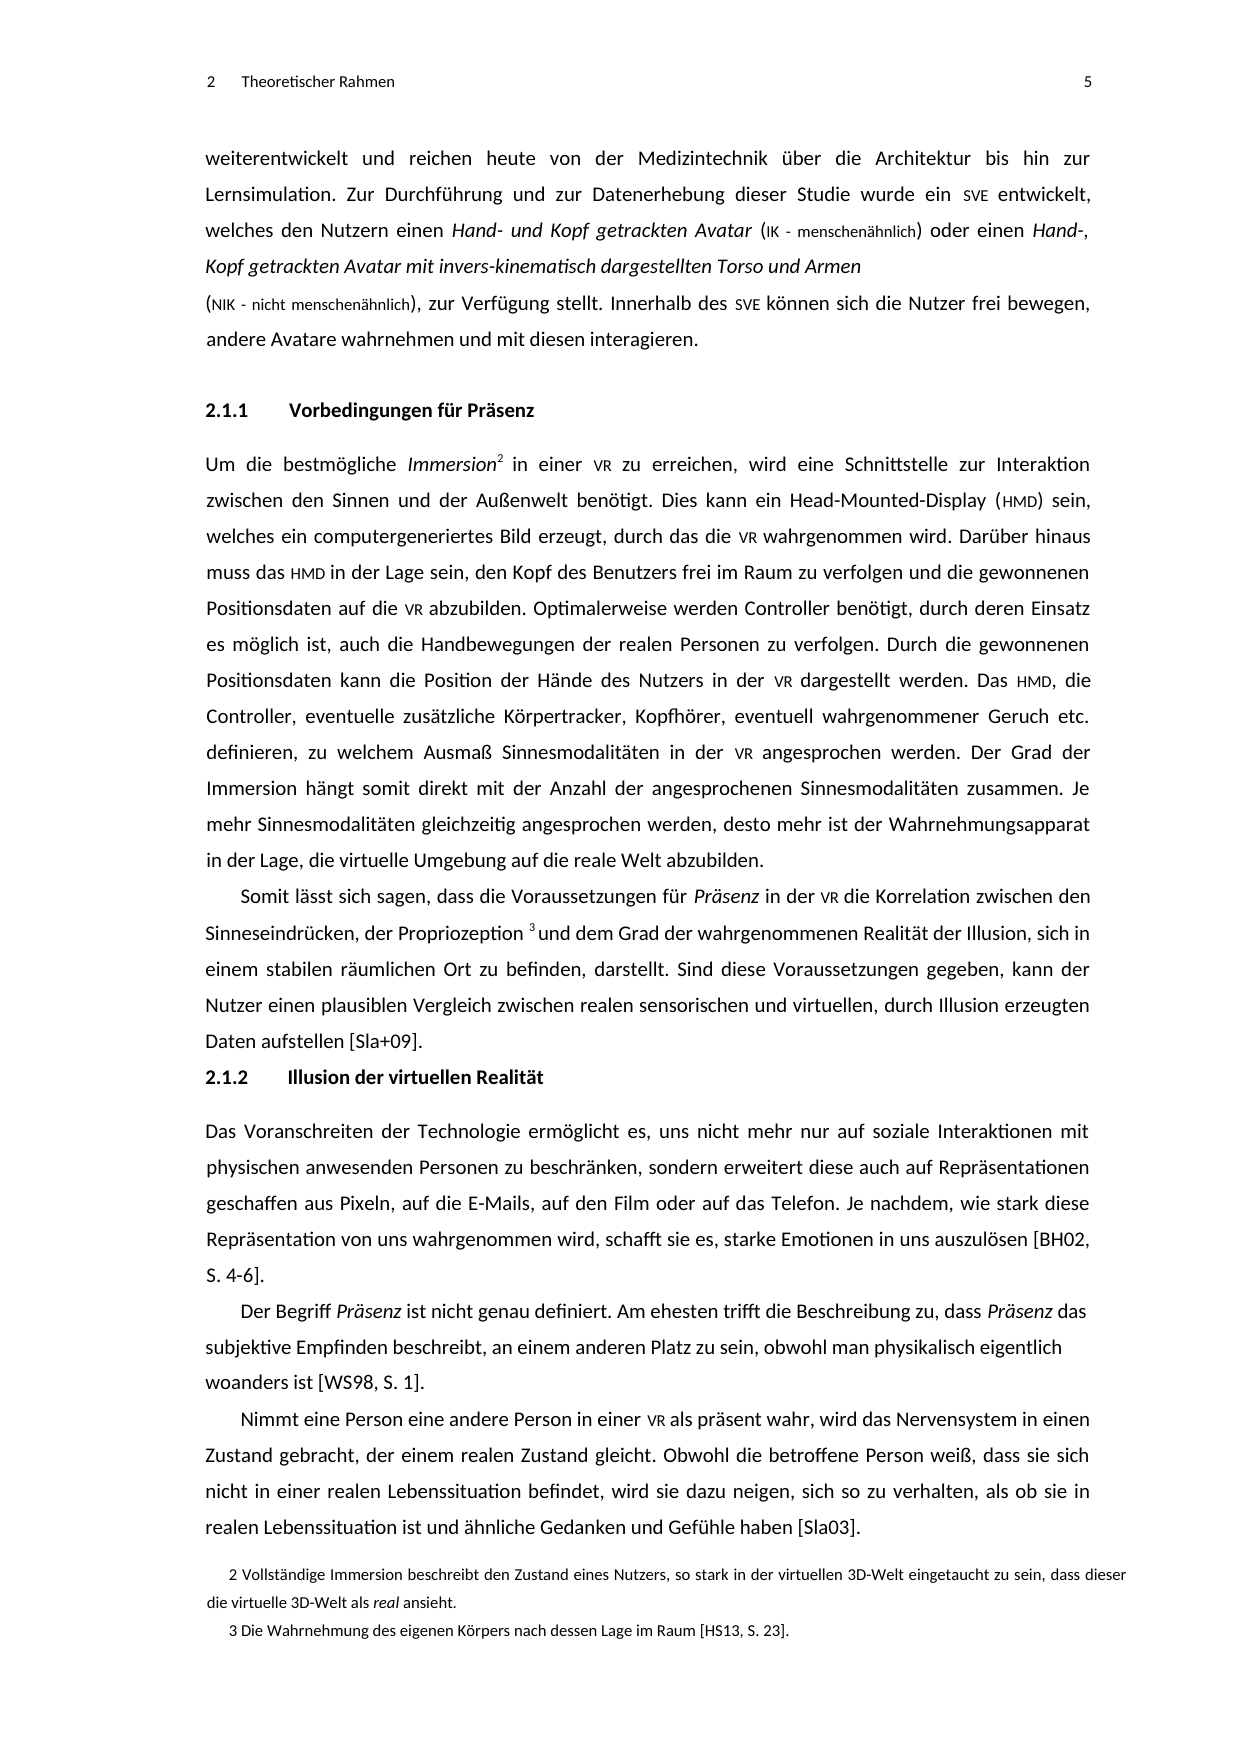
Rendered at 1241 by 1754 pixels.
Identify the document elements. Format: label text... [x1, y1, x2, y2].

text (NIK - nicht menschenähnlich), zur Verfügung stellt. Innerhalb des SVE können sich die Nutzer frei bewegen, andere Avatare wahrnehmen und mit diesen interagieren. [205, 290, 1091, 351]
text Der Begriff Präsenz ist nicht genau definiert. Am ehesten trifft die Beschreibung zu, dass Präsenz das subjektive Empfinden beschreibt, an einem anderen Platz zu sein, obwohl man physikalisch eigentlich woanders ist [WS98, S. 1]. [205, 1298, 1114, 1395]
text 2.1.1 Vorbedingungen für Präsenz [205, 397, 1131, 423]
text 2.1.2 Illusion der virtuellen Realität [205, 1064, 1131, 1090]
text Somit lässt sich sagen, dass die Voraussetzungen für Präsenz in der VR die Korrelation zwischen den Sinneseindrücken, der Propriozeption und dem Grad der wahrgenommenen Realität der Illusion, sich in einem stabilen räumlichen Ort zu befinden, darstellt. Sind diese Voraussetzungen gegeben, kann der Nutzer einen plausiblen Vergleich zwischen realen sensorischen und virtuellen, durch Illusion erzeugten Daten aufstellen [Sla+09]. [205, 884, 1091, 1053]
text Um die bestmögliche Immersion in einer VR zu erreichen, wird eine Schnittstelle zur Interaktion zwischen den Sinnen und der Außenwelt benötigt. Dies kann ein Head-Mounted-Display (HMD) sein, welches ein computergeneriertes Bild erzeugt, durch das die VR wahrgenommen wird. Darüber hinaus muss das HMD in der Lage sein, den Kopf des Benutzers frei im Raum zu verfolgen und die gewonnenen Positionsdaten auf die VR abzubilden. Optimalerweise werden Controller benötigt, durch deren Einsatz es möglich ist, auch die Handbewegungen der realen Personen zu verfolgen. Durch die gewonnenen Positionsdaten kann die Position der Hände des Nutzers in der VR dargestellt werden. Das HMD, die Controller, eventuelle zusätzliche Körpertracker, Kopfhörer, eventuell wahrgenommener Geruch etc. definieren, zu welchem Ausmaß Sinnesmodalitäten in der VR angesprochen werden. Der Grad der Immersion hängt somit direkt mit der Anzahl der angesprochenen Sinnesmodalitäten zusammen. Je mehr Sinnesmodalitäten gleichzeitig angesprochen werden, desto mehr ist der Wahrnehmungsapparat in der Lage, die virtuelle Umgebung auf die reale Welt abzubilden. [205, 451, 1091, 873]
text Nimmt eine Person eine andere Person in einer VR als präsent wahr, wird das Nervensystem in einen Zustand gebracht, der einem realen Zustand gleicht. Obwohl die betroffene Person weiß, dass sie sich nicht in einer realen Lebenssituation befindet, wird sie dazu neigen, sich so zu verhalten, als ob sie in realen Lebenssituation ist und ähnliche Gedanken und Gefühle haben [Sla03]. [205, 1406, 1091, 1540]
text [205, 145, 1091, 279]
text Das Voranschreiten der Technologie ermöglicht es, uns nicht mehr nur auf soziale Interaktionen mit physischen anwesenden Personen zu beschränken, sondern erweitert diese auch auf Repräsentationen geschaffen aus Pixeln, auf die E-Mails, auf den Film oder auf das Telefon. Je nachdem, wie stark diese Repräsentation von uns wahrgenommen wird, schafft sie es, starke Emotionen in uns auszulösen [BH02, S. 4-6]. [205, 1118, 1091, 1287]
